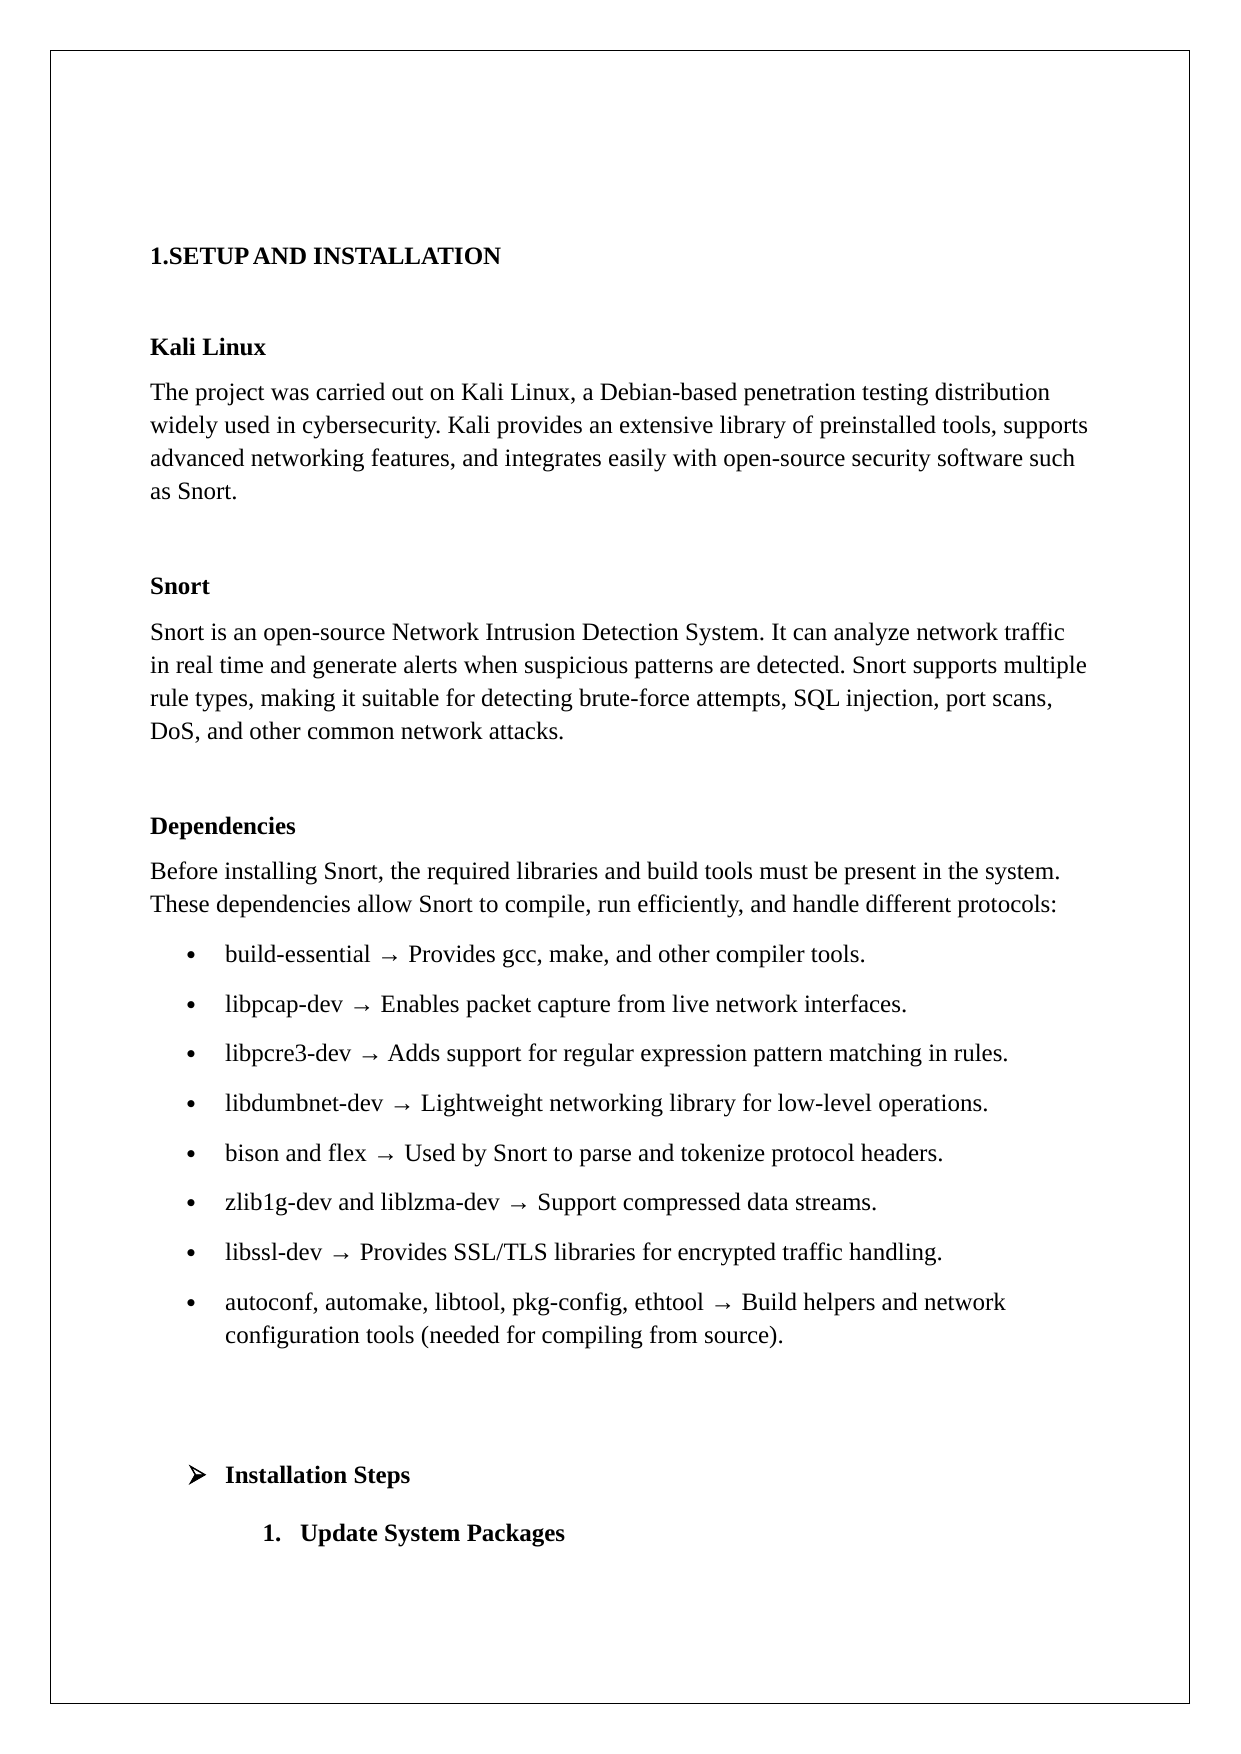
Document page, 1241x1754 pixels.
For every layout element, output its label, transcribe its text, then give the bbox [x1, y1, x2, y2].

list libdumbnet-dev → Lightweight networking library for low-level operations. [187, 1088, 1090, 1117]
text Kali Linux [150, 332, 1090, 360]
list Installation Steps [187, 1460, 1090, 1489]
list autoconf, automake, libtool, pkg-config, ethtool → Build helpers and network configuration tools (needed for compiling from source). [187, 1287, 1090, 1348]
list Update System Packages [262, 1518, 1090, 1547]
list build-essential → Provides gcc, make, and other compiler tools. [187, 939, 1090, 968]
list libpcre3-dev → Adds support for regular expression pattern matching in rules. [187, 1038, 1090, 1067]
text Before installing Snort, the required libraries and build tools must be present in the system. These dependencies allow Snort to compile, run efficiently, and handle different protocols: [150, 856, 1090, 918]
list libpcap-dev → Enables packet capture from live network interfaces. [187, 989, 1090, 1017]
text Snort is an open-source Network Intrusion Detection System. It can analyze network traffic in real time and generate alerts when suspicious patterns are detected. Snort supports multiple rule types, making it suitable for detecting brute-force attempts, SQL injection, port scans, DoS, and other common network attacks. [150, 617, 1090, 744]
list libssl-dev → Provides SSL/TLS libraries for encrypted traffic handling. [187, 1237, 1090, 1266]
text The project was carried out on Kali Linux, a Debian-based penetration testing distribution widely used in cybersecurity. Kali provides an extensive library of preinstalled tools, supports advanced networking features, and integrates easily with open-source security software such as Snort. [150, 377, 1090, 505]
text 1.SETUP AND INSTALLATION [150, 241, 1090, 269]
list zlib1g-dev and liblzma-dev → Support compressed data streams. [187, 1187, 1090, 1216]
text Dependencies [150, 811, 1090, 839]
text Snort [150, 571, 1090, 600]
list bison and flex → Used by Snort to parse and tokenize protocol headers. [187, 1138, 1090, 1166]
